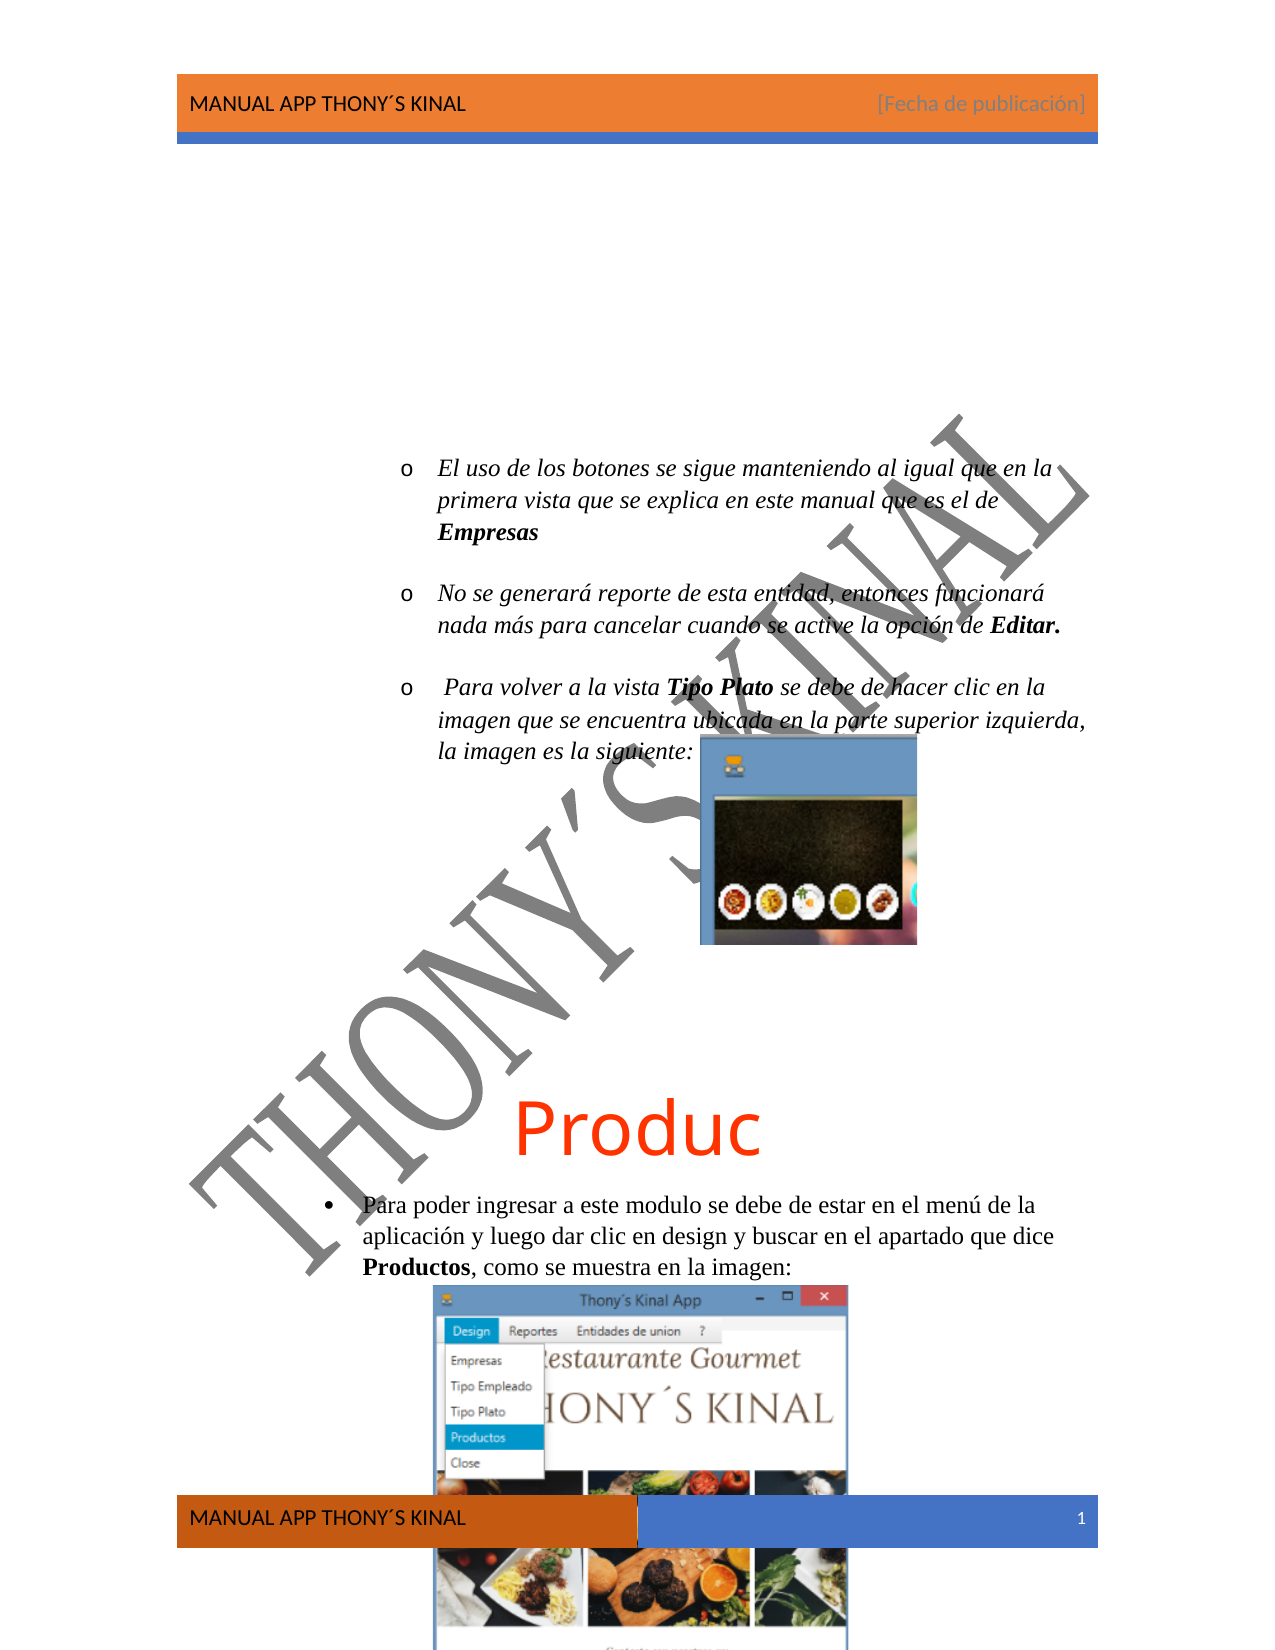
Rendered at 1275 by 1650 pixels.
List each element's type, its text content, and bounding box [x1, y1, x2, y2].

list Para volver a la vista Tipo Plato se debe de hacer clic en la imagen que se encuentra ubicada en la parte superior izquierda, la imagen es la siguiente: [400, 672, 1098, 765]
picture [432, 1285, 849, 1650]
list No se generará reporte de esta entidad, entonces funcionará nada más para cancelar cuando se active la opción de Editar. [400, 578, 1098, 639]
picture [700, 765, 918, 945]
list El uso de los botones se sigue manteniendo al igual que en la primera vista que se explica en este manual que es el de Empresas [400, 453, 1098, 545]
list Para poder ingresar a este modulo se debe de estar en el menú de la aplicación y luego dar clic en design y buscar en el apartado que dice Productos, como se muestra en la imagen: [325, 1190, 1098, 1281]
